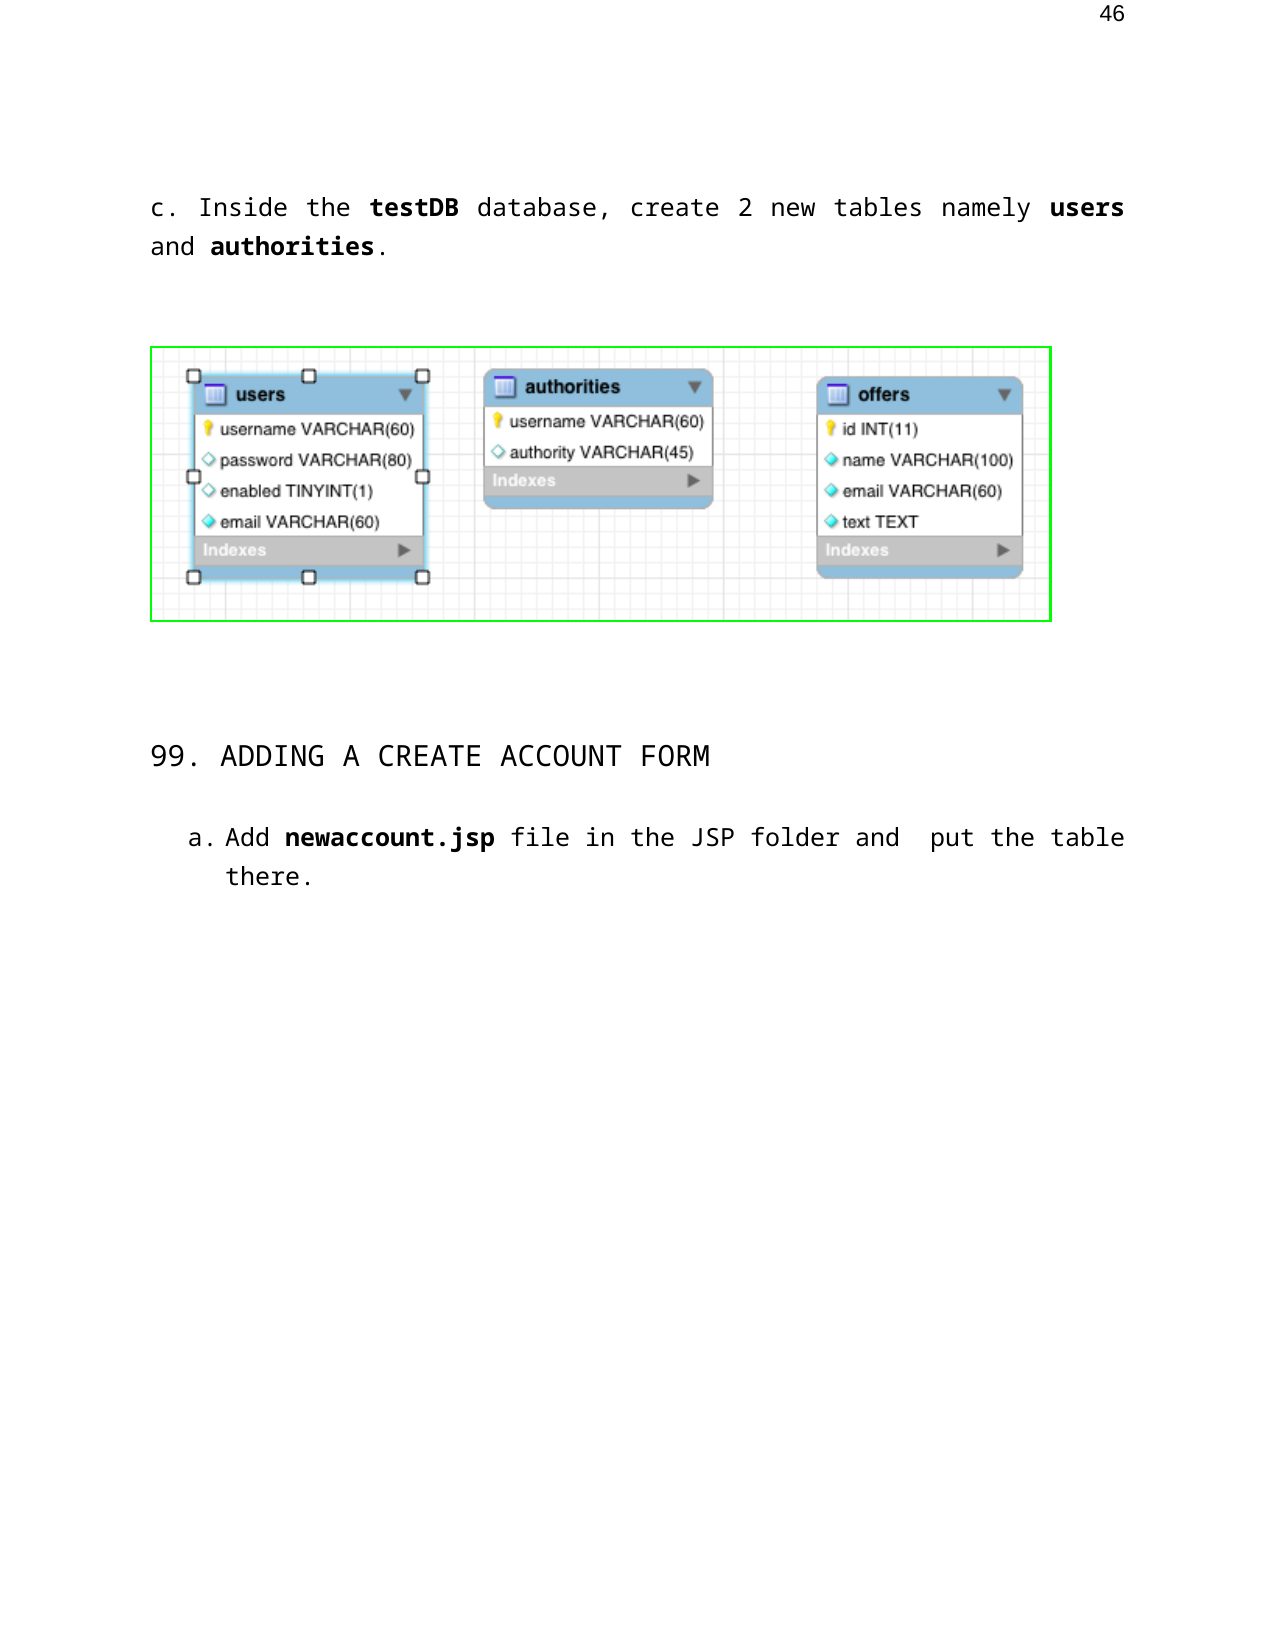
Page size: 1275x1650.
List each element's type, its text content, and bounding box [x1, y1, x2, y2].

list Add newaccount.jsp file in the JSP folder and put the table there. [187, 819, 1125, 893]
text 99. ADDING A CREATE ACCOUNT FORM [150, 735, 1125, 774]
text c. Inside the testDB database, create 2 new tables namely users and authorities. [150, 189, 1125, 262]
picture [152, 348, 1049, 620]
